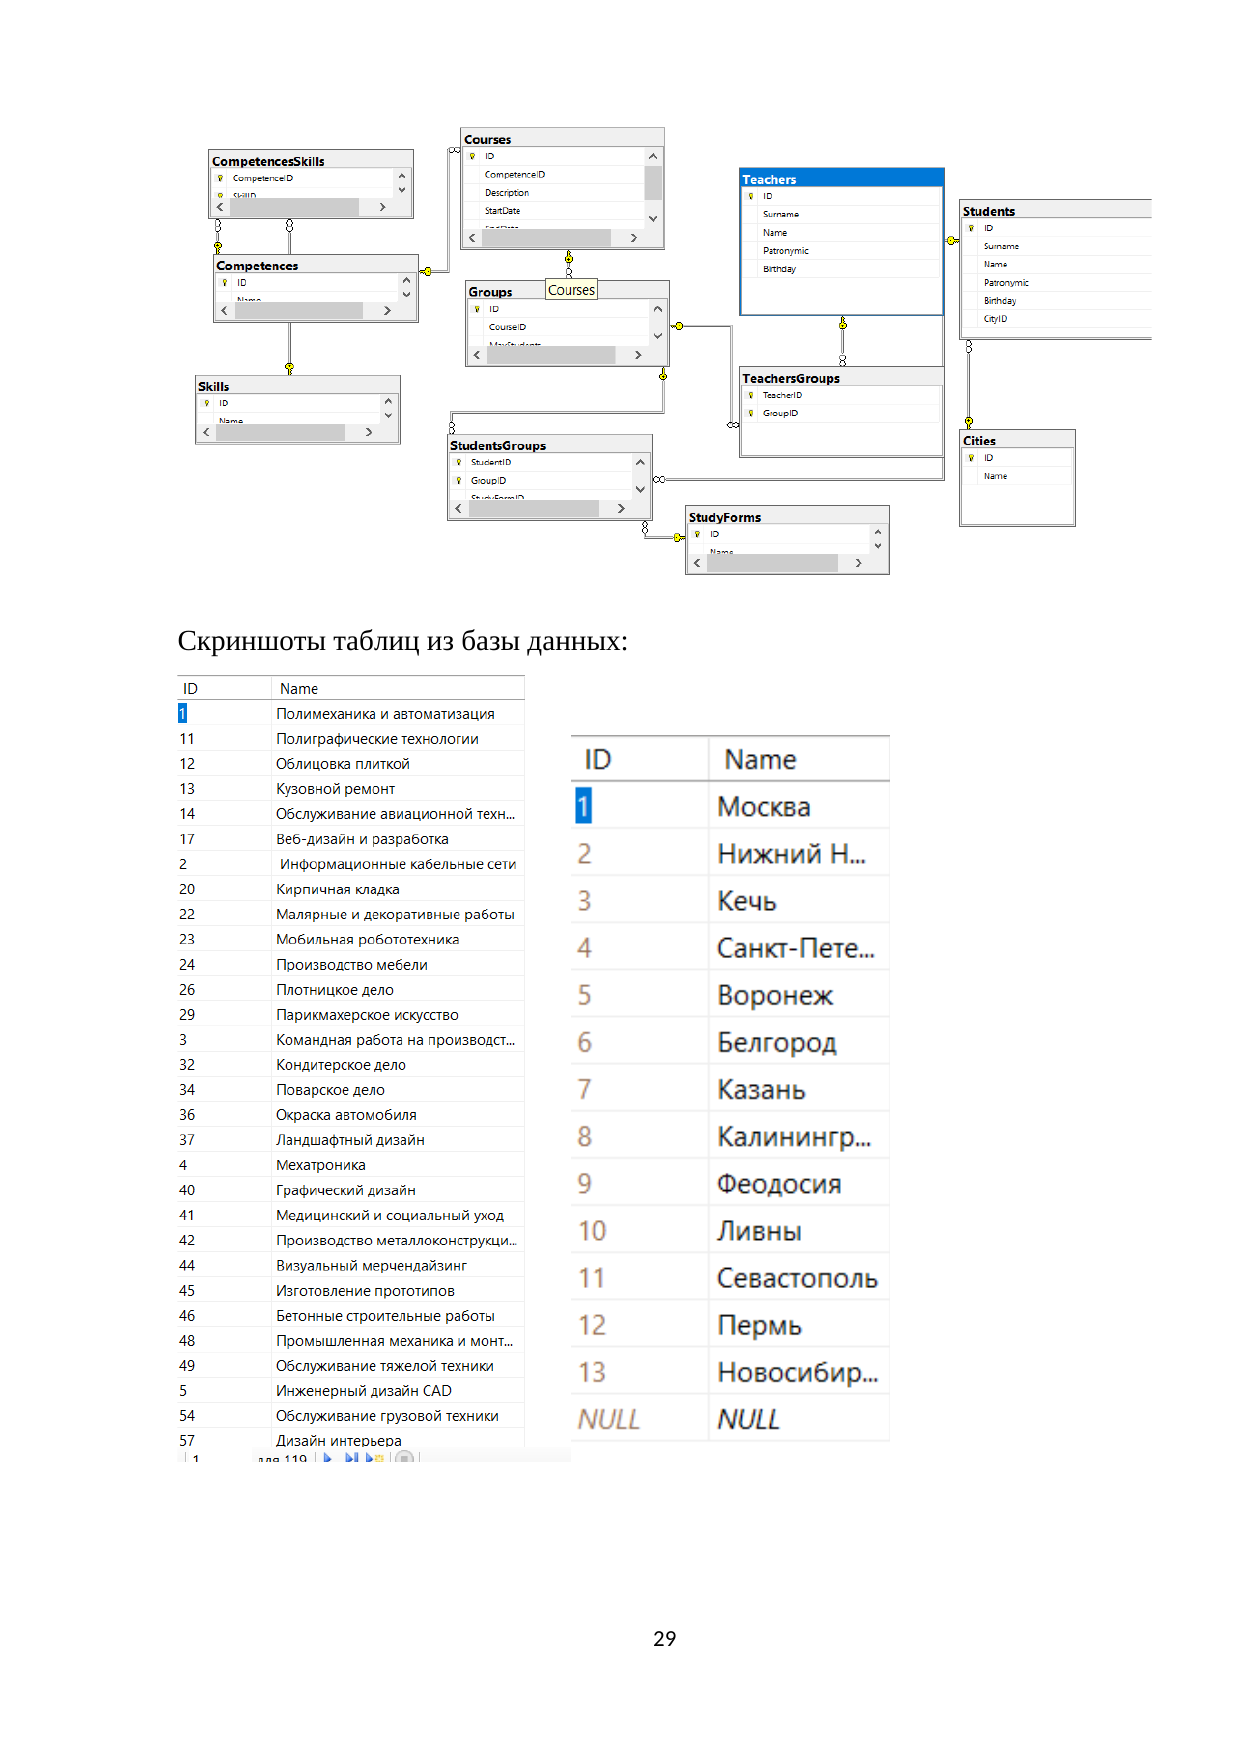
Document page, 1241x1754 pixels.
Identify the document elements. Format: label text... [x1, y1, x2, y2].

text Скриншоты таблиц из базы данных: [177, 623, 1152, 656]
picture [177, 118, 1152, 593]
picture [177, 675, 890, 1462]
